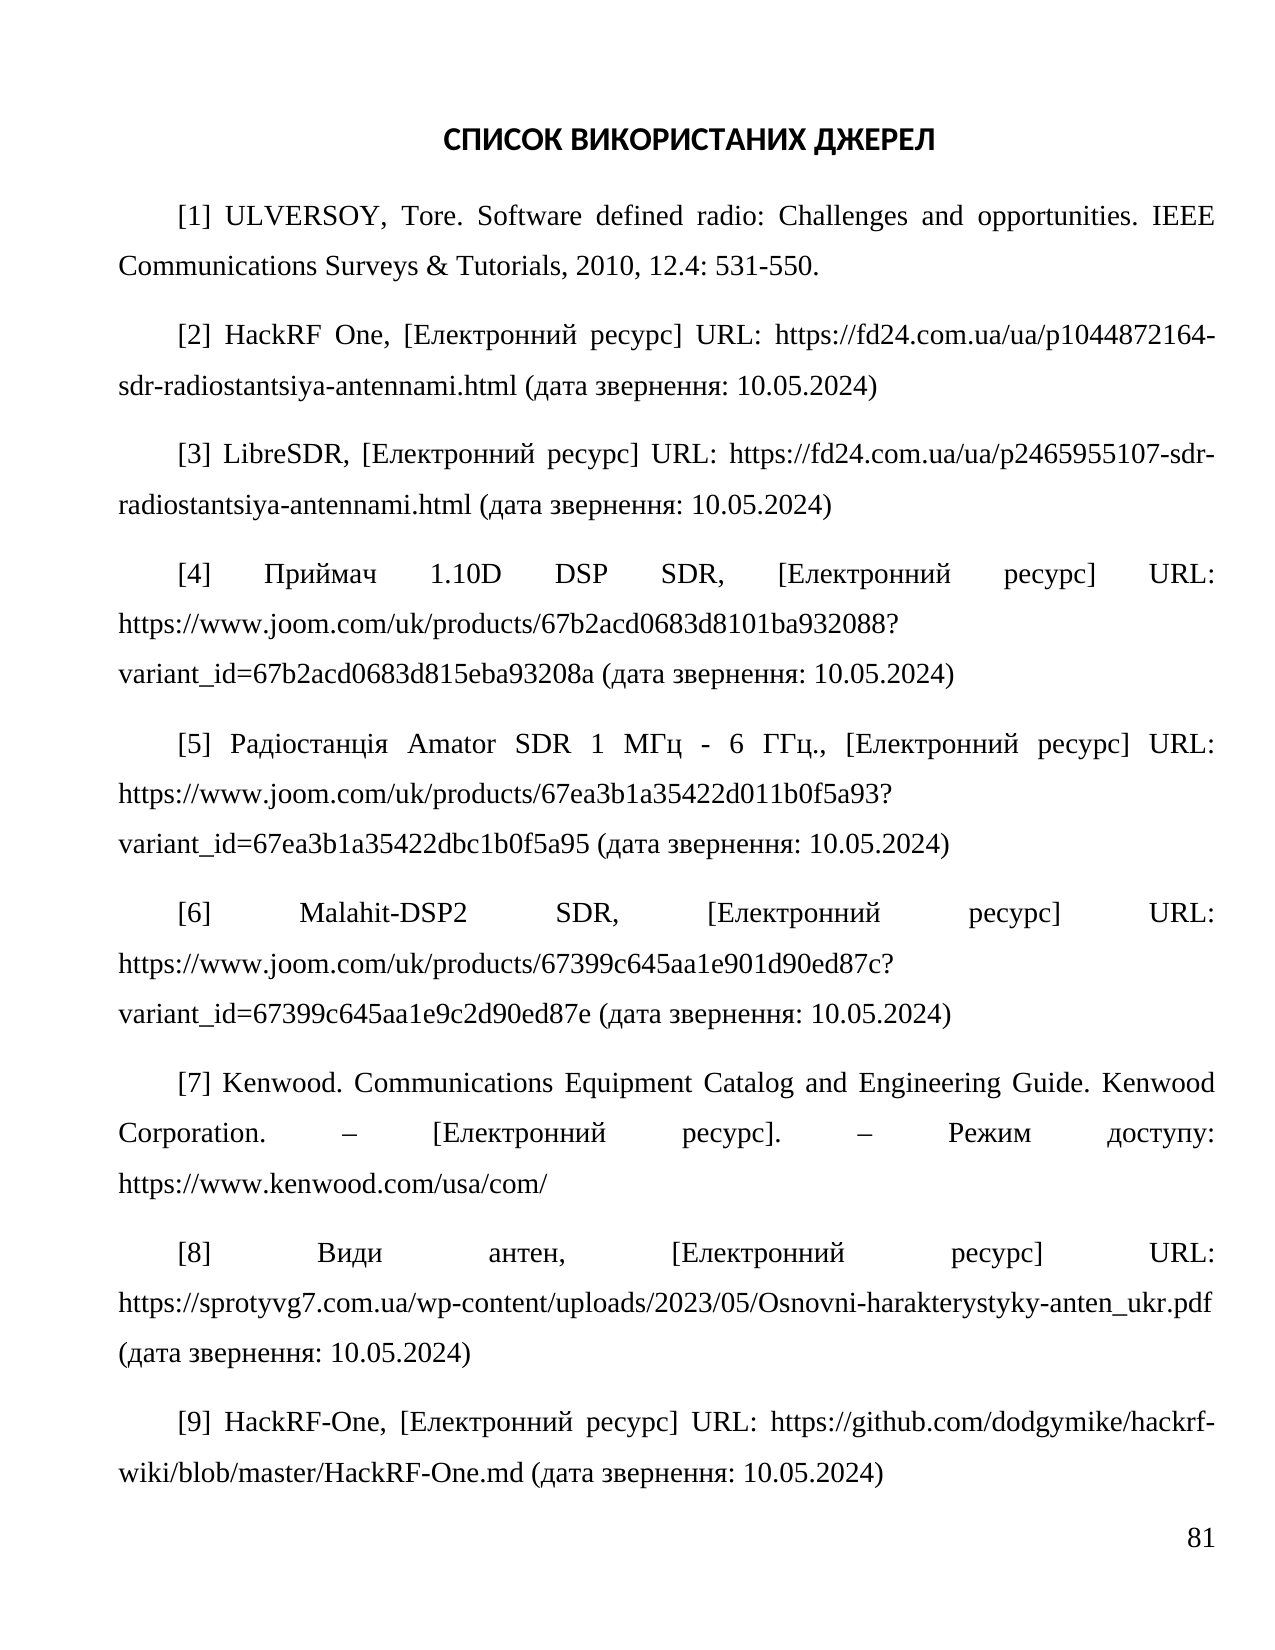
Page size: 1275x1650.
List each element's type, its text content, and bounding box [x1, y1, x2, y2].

subtitle СПИСОК ВИКОРИСТАНИХ ДЖЕРЕЛ [163, 118, 1216, 159]
text [6] Malahit-DSP2 SDR, [Електронний ресурс] URL: https://www.joom.com/uk/products/67399c645aa1e901d90ed87c?variant_id=67399c645aa1e9c2d90ed87e (дата звернення: 10.05.2024) [118, 895, 1216, 1029]
text [7] Kenwood. Communications Equipment Catalog and Engineering Guide. Kenwood Corporation. – [Електронний ресурс]. – Режим доступу: https://www.kenwood.com/usa/com/ [118, 1065, 1216, 1199]
text [9] HackRF-One, [Електронний ресурс] URL: https://github.com/dodgymike/hackrf-wiki/blob/master/HackRF-One.md (дата звернення: 10.05.2024) [118, 1404, 1216, 1488]
text [4] Приймач 1.10D DSP SDR, [Електронний ресурс] URL: https://www.joom.com/uk/products/67b2acd0683d8101ba932088?variant_id=67b2acd0683d815eba93208a (дата звернення: 10.05.2024) [118, 556, 1216, 690]
text [5] Радіостанція Amator SDR 1 МГц - 6 ГГц., [Електронний ресурс] URL: https://www.joom.com/uk/products/67ea3b1a35422d011b0f5a93?variant_id=67ea3b1a35422dbc1b0f5a95 (дата звернення: 10.05.2024) [118, 726, 1216, 860]
text [8] Види антен, [Електронний ресурс] URL: https://sprotyvg7.com.ua/wp-content/uploads/2023/05/Osnovni-harakterystyky-anten_ukr.pdf (дата звернення: 10.05.2024) [118, 1235, 1216, 1369]
text [3] LibreSDR, [Електронний ресурс] URL: https://fd24.com.ua/ua/p2465955107-sdr-radiostantsiya-antennami.html (дата звернення: 10.05.2024) [118, 437, 1216, 521]
text [1] ULVERSOY, Tore. Software defined radio: Challenges and opportunities. IEEE Communications Surveys & Tutorials, 2010, 12.4: 531-550. [118, 198, 1216, 282]
text [2] HackRF One, [Електронний ресурс] URL: https://fd24.com.ua/ua/p1044872164-sdr-radiostantsiya-antennami.html (дата звернення: 10.05.2024) [118, 317, 1216, 401]
